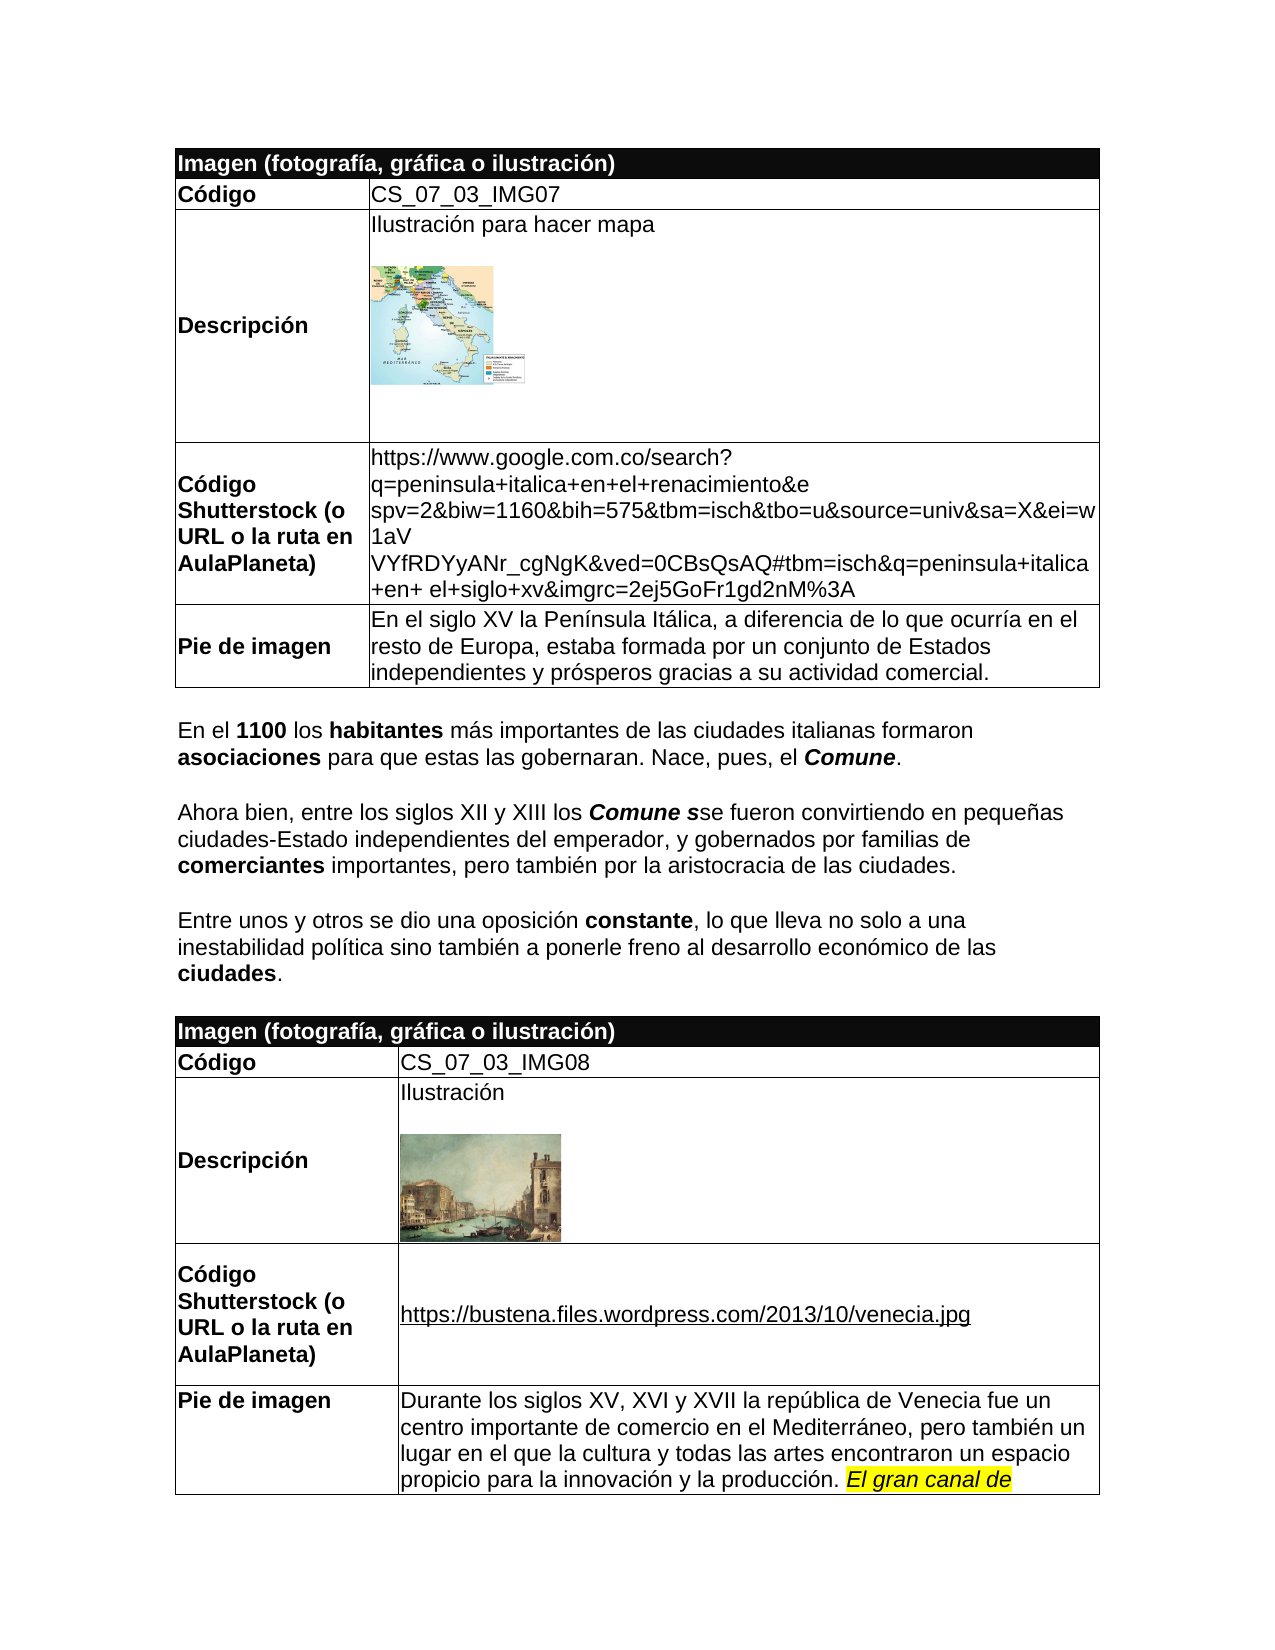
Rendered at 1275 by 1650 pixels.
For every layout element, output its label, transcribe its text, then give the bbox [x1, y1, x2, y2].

table_cell CS_07_03_IMG08 [399, 1047, 1099, 1077]
table_cell Ilustración [399, 1078, 1099, 1243]
table_cell Código [176, 179, 369, 209]
table_cell Pie de imagen [176, 1386, 398, 1494]
table_header Imagen (fotografía, gráfica o ilustración) [176, 149, 1099, 178]
table_cell CS_07_03_IMG07 [370, 179, 1099, 209]
table_cell Código [176, 1047, 398, 1077]
table_cell Descripción [176, 1078, 398, 1243]
picture [400, 1134, 562, 1242]
table_cell https://bustena.files.wordpress.com/2013/10/venecia.jpg [399, 1244, 1099, 1384]
table_cell En el siglo XV la Península Itálica, a diferencia de lo que ocurría en el resto de Europa, estaba formada por un conjunto de Estados independientes y prósperos gracias a su actividad comercial. [370, 605, 1099, 687]
text En el 1100 los habitantes más importantes de las ciudades italianas formaron asociaciones para que estas las gobernaran. Nace, pues, el Comune. [177, 717, 1098, 770]
table_cell Pie de imagen [176, 605, 369, 687]
table_cell Descripción [176, 210, 369, 442]
table_cell https://www.google.com.co/search?q=peninsula+italica+en+el+renacimiento&e spv=2&biw=1160&bih=575&tbm=isch&tbo=u&source=univ&sa=X&ei=w1aV VYfRDYyANr_cgNgK&ved=0CBsQsAQ#tbm=isch&q=peninsula+italica+en+ el+siglo+xv&imgrc=2ej5GoFr1gd2nM%3A [370, 443, 1099, 604]
text Ahora bien, entre los siglos XII y XIII los Comune sse fueron convirtiendo en pequeñas ciudades-Estado independientes del emperador, y gobernados por familias de comerciantes importantes, pero también por la aristocracia de las ciudades. [177, 799, 1098, 878]
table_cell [399, 1386, 1099, 1494]
picture [370, 266, 525, 385]
table_cell Código Shutterstock (o URL o la ruta en AulaPlaneta) [176, 1244, 398, 1384]
text Entre unos y otros se dio una oposición constante, lo que lleva no solo a una inestabilidad política sino también a ponerle freno al desarrollo económico de las ciudades. [177, 907, 1098, 986]
table_cell Código Shutterstock (o URL o la ruta en AulaPlaneta) [176, 443, 369, 604]
table_cell Ilustración para hacer mapa [370, 210, 1099, 442]
table_header Imagen (fotografía, gráfica o ilustración) [176, 1017, 1099, 1046]
